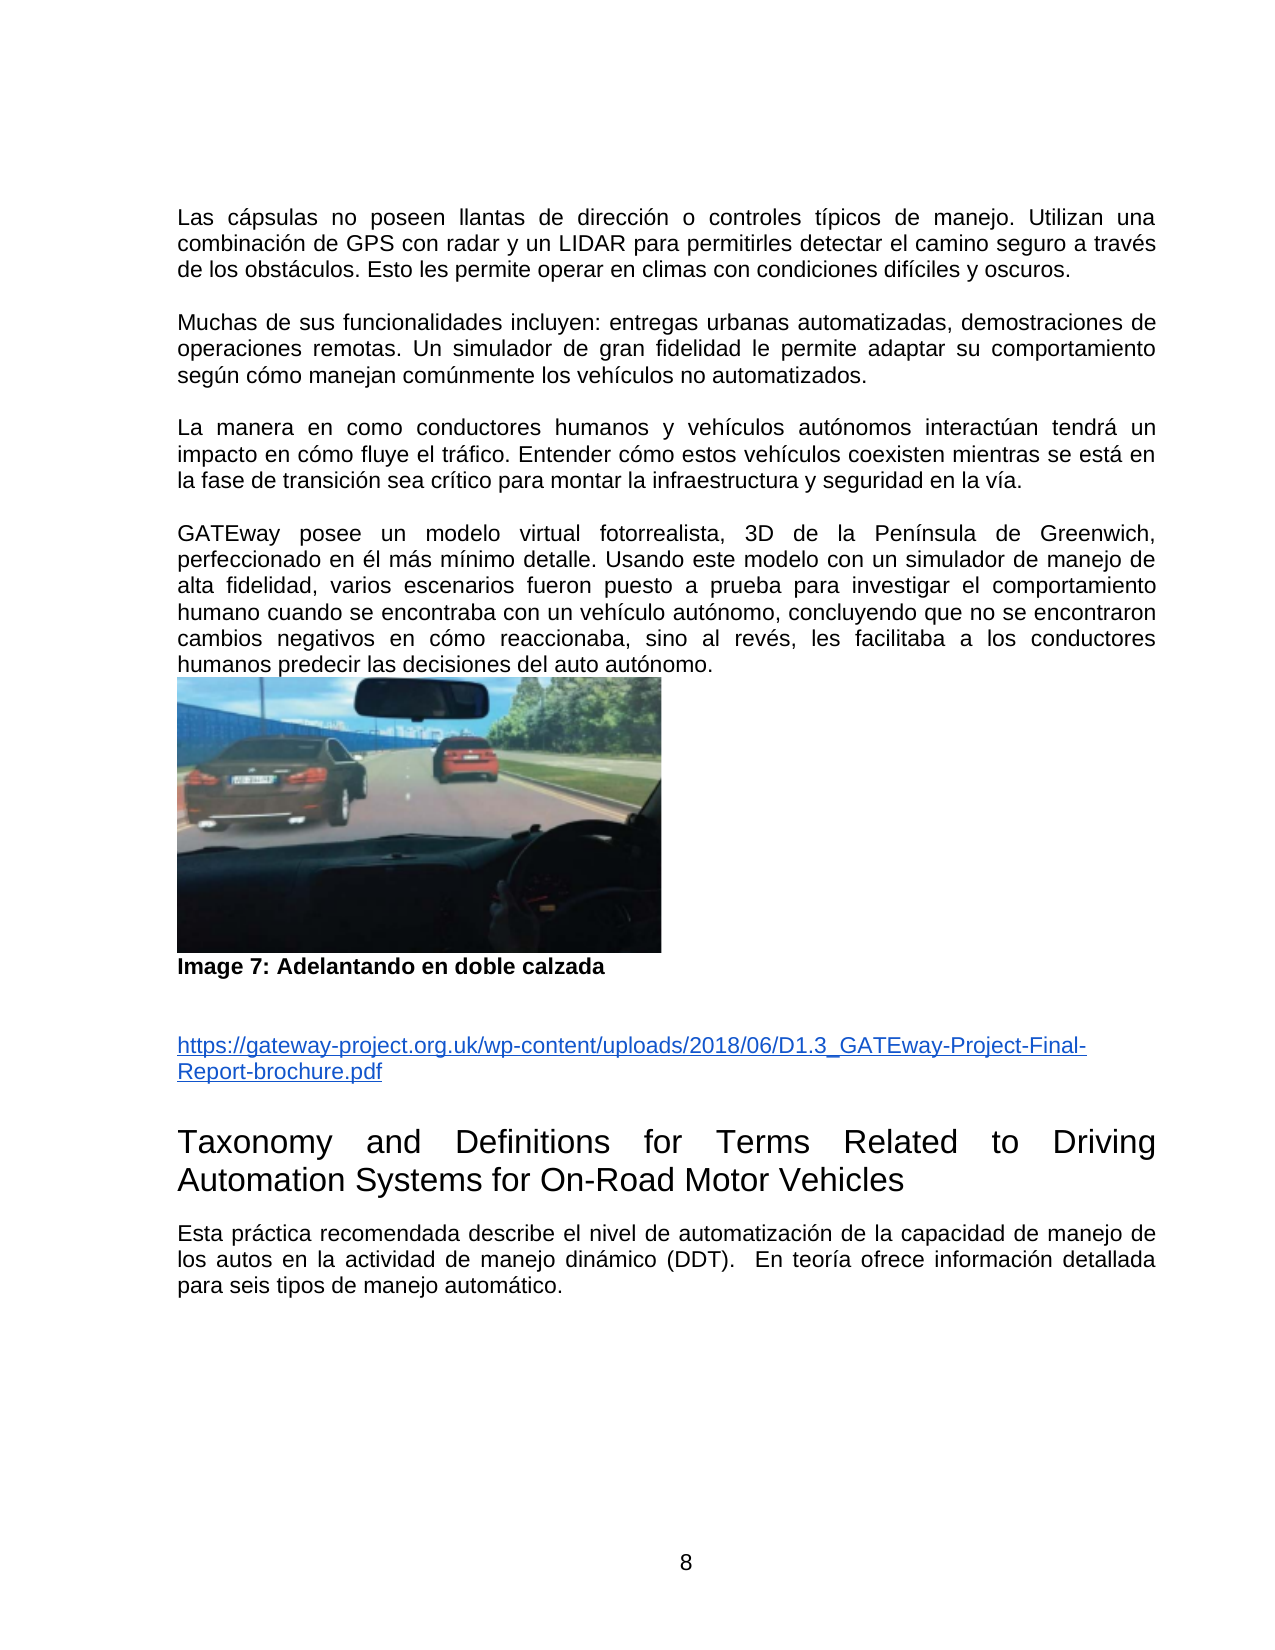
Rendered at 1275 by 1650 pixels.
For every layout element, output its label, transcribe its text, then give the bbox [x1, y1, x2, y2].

text GATEway posee un modelo virtual fotorrealista, 3D de la Península de Greenwich, perfeccionado en él más mínimo detalle. Usando este modelo con un simulador de manejo de alta fidelidad, varios escenarios fueron puesto a prueba para investigar el comportamiento humano cuando se encontraba con un vehículo autónomo, concluyendo que no se encontraron cambios negativos en cómo reaccionaba, sino al revés, les facilitaba a los conductores humanos predecir las decisiones del auto autónomo. [177, 520, 1157, 678]
text Las cápsulas no poseen llantas de dirección o controles típicos de manejo. Utilizan una combinación de GPS con radar y un LIDAR para permitirles detectar el camino seguro a través de los obstáculos. Esto les permite operar en climas con condiciones difíciles y oscuros. [177, 203, 1157, 282]
subtitle Taxonomy and Definitions for Terms Related to Driving Automation Systems for On-Road Motor Vehicles [177, 1122, 1157, 1199]
picture [177, 677, 662, 953]
text La manera en como conductores humanos y vehículos autónomos interactúan tendrá un impacto en cómo fluye el tráfico. Entender cómo estos vehículos coexisten mientras se está en la fase de transición sea crítico para montar la infraestructura y seguridad en la vía. [177, 414, 1157, 493]
text Image 7: Adelantando en doble calzada [177, 953, 1157, 979]
text Esta práctica recomendada describe el nivel de automatización de la capacidad de manejo de los autos en la actividad de manejo dinámico (DDT). En teoría ofrece información detallada para seis tipos de manejo automático. [177, 1220, 1157, 1299]
text Muchas de sus funcionalidades incluyen: entregas urbanas automatizadas, demostraciones de operaciones remotas. Un simulador de gran fidelidad le permite adaptar su comportamiento según cómo manejan comúnmente los vehículos no automatizados. [177, 309, 1157, 388]
text https://gateway-project.org.uk/wp-content/uploads/2018/06/D1.3_GATEway-Project-Final-Report-brochure.pdf [177, 1032, 1157, 1084]
